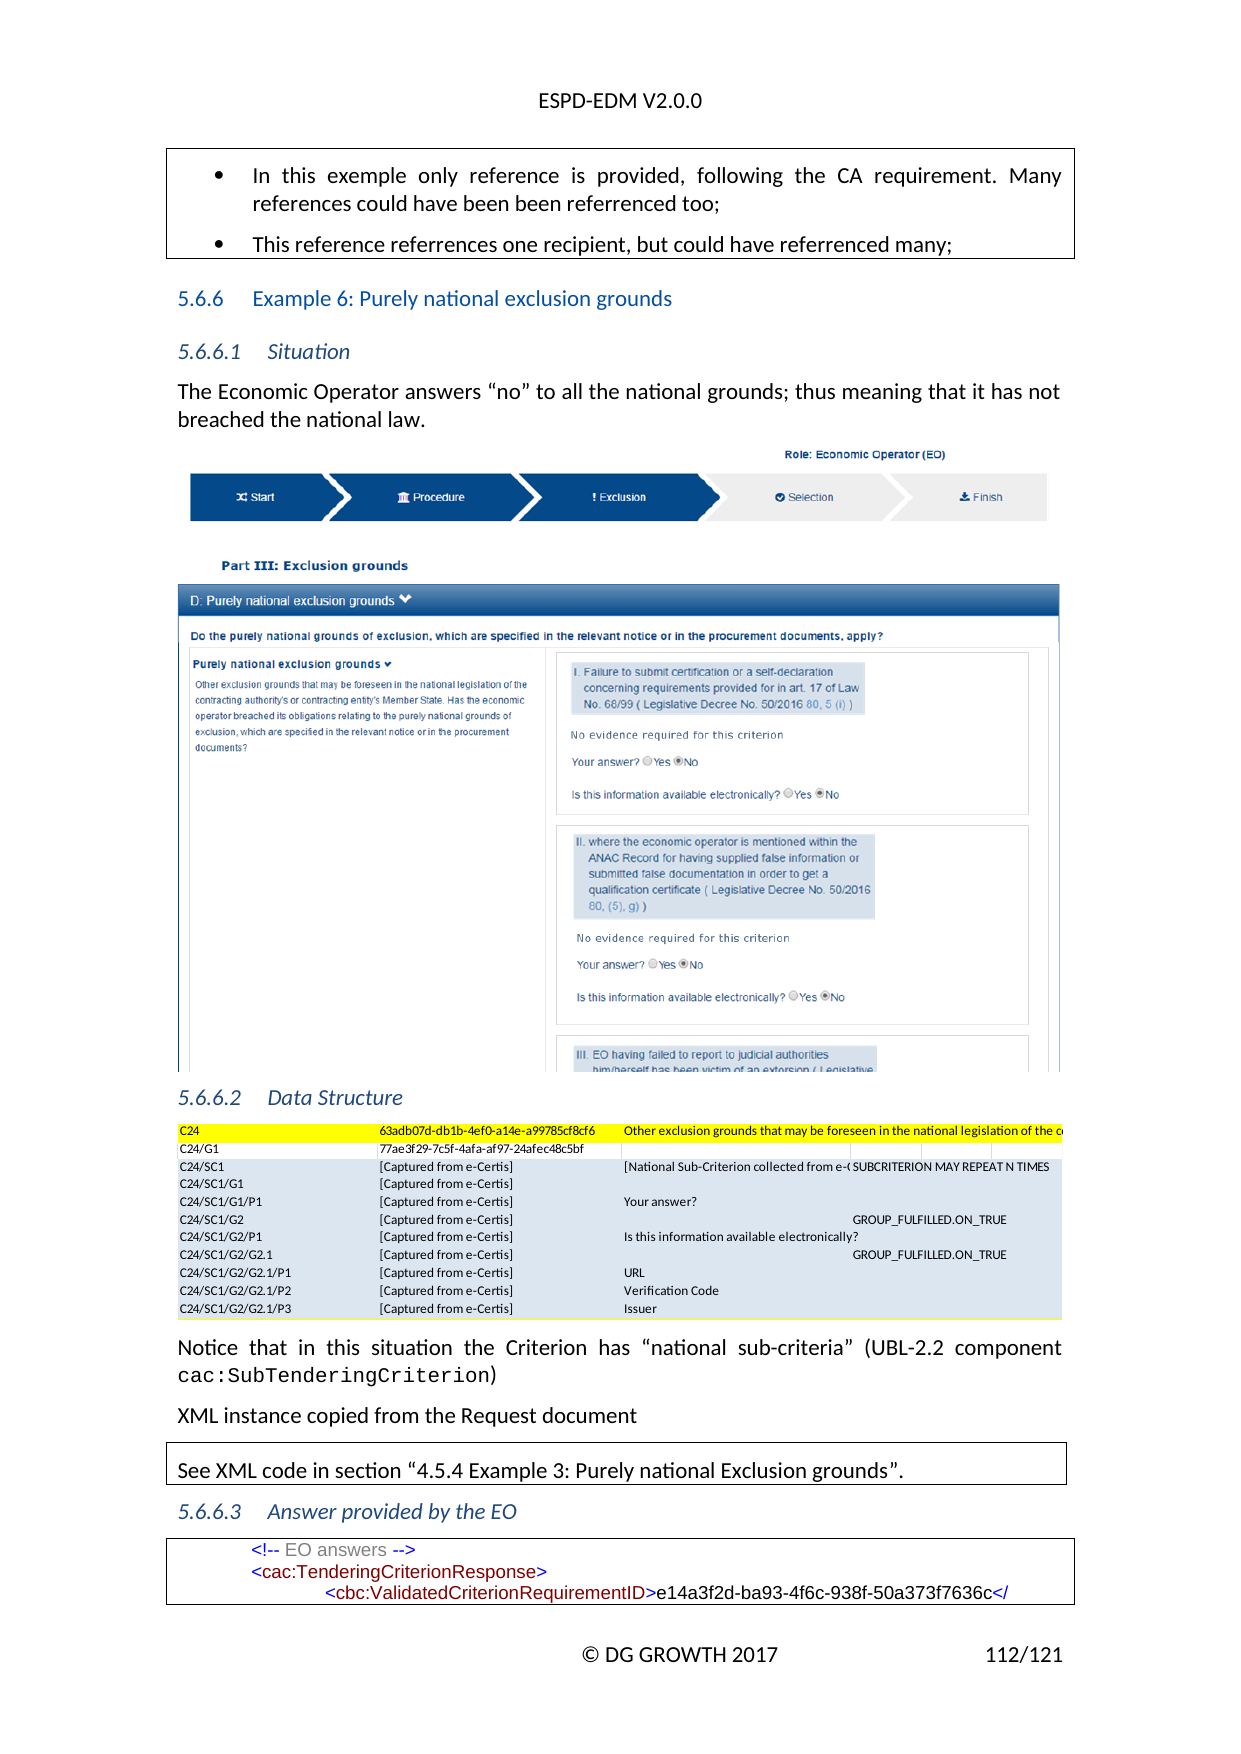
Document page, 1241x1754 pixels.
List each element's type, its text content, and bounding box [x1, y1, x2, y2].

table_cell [167, 149, 1074, 258]
subtitle Example 6: Purely national exclusion grounds [177, 284, 1063, 312]
subtitle Data Structure [177, 1083, 1063, 1112]
subtitle Answer provided by the EO [177, 1497, 1063, 1525]
table_header See XML code in section “5.5.4 Example 3: Purely national Exclusion grounds”. [167, 1443, 1066, 1484]
text The Economic Operator answers “no” to all the national grounds; thus meaning that it has not breached the national law. [177, 377, 1063, 433]
picture [177, 445, 1060, 1072]
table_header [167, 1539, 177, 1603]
text XML instance copied from the Request document [177, 1402, 1063, 1430]
text Notice that in this situation the Criterion has “national sub-criteria” (UBL-2.2 component cac:SubTenderingCriterion) [177, 1333, 1063, 1389]
subtitle Situation [177, 337, 1063, 365]
